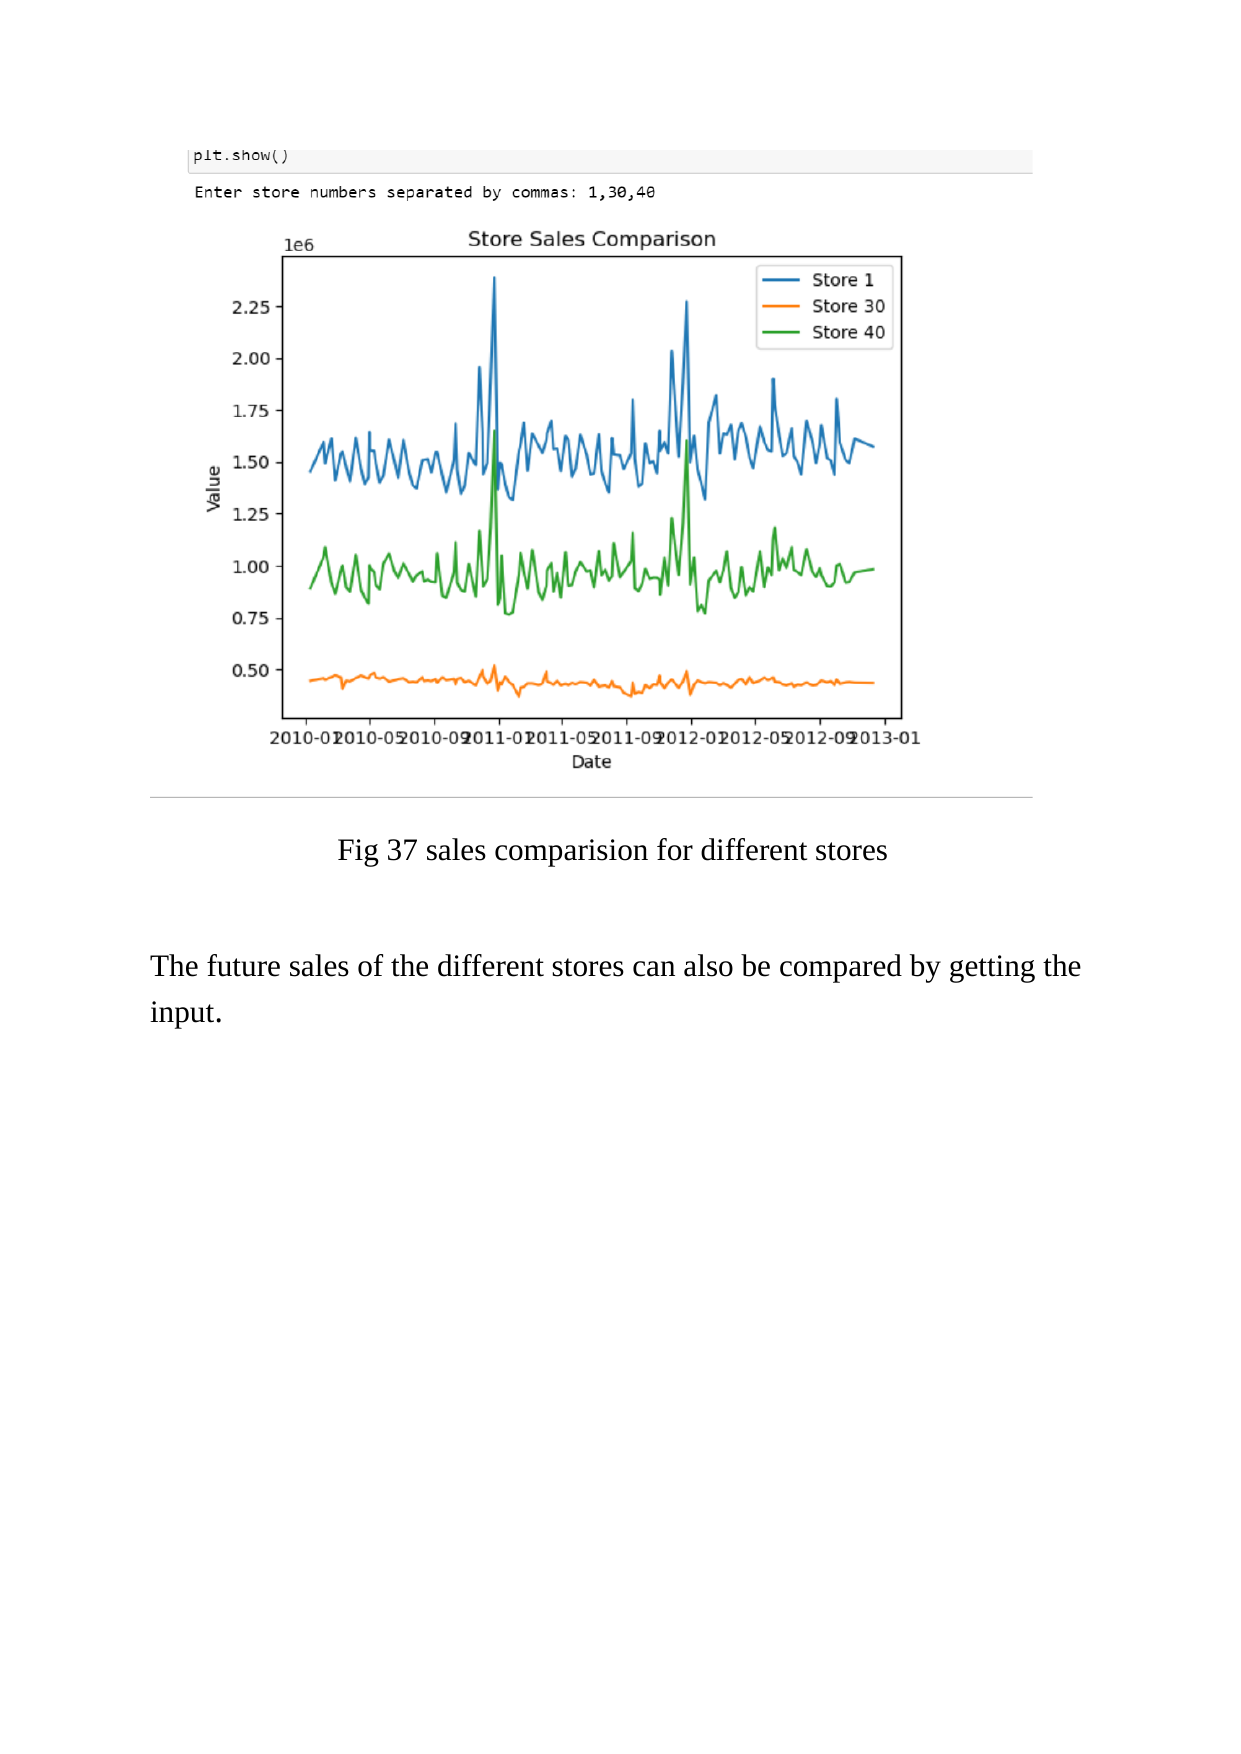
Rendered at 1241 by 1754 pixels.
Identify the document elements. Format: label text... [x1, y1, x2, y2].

text The future sales of the different stores can also be compared by getting the input. [150, 947, 1090, 1032]
text Fig 37 sales comparision for different stores [150, 831, 1090, 867]
picture [150, 150, 1033, 813]
